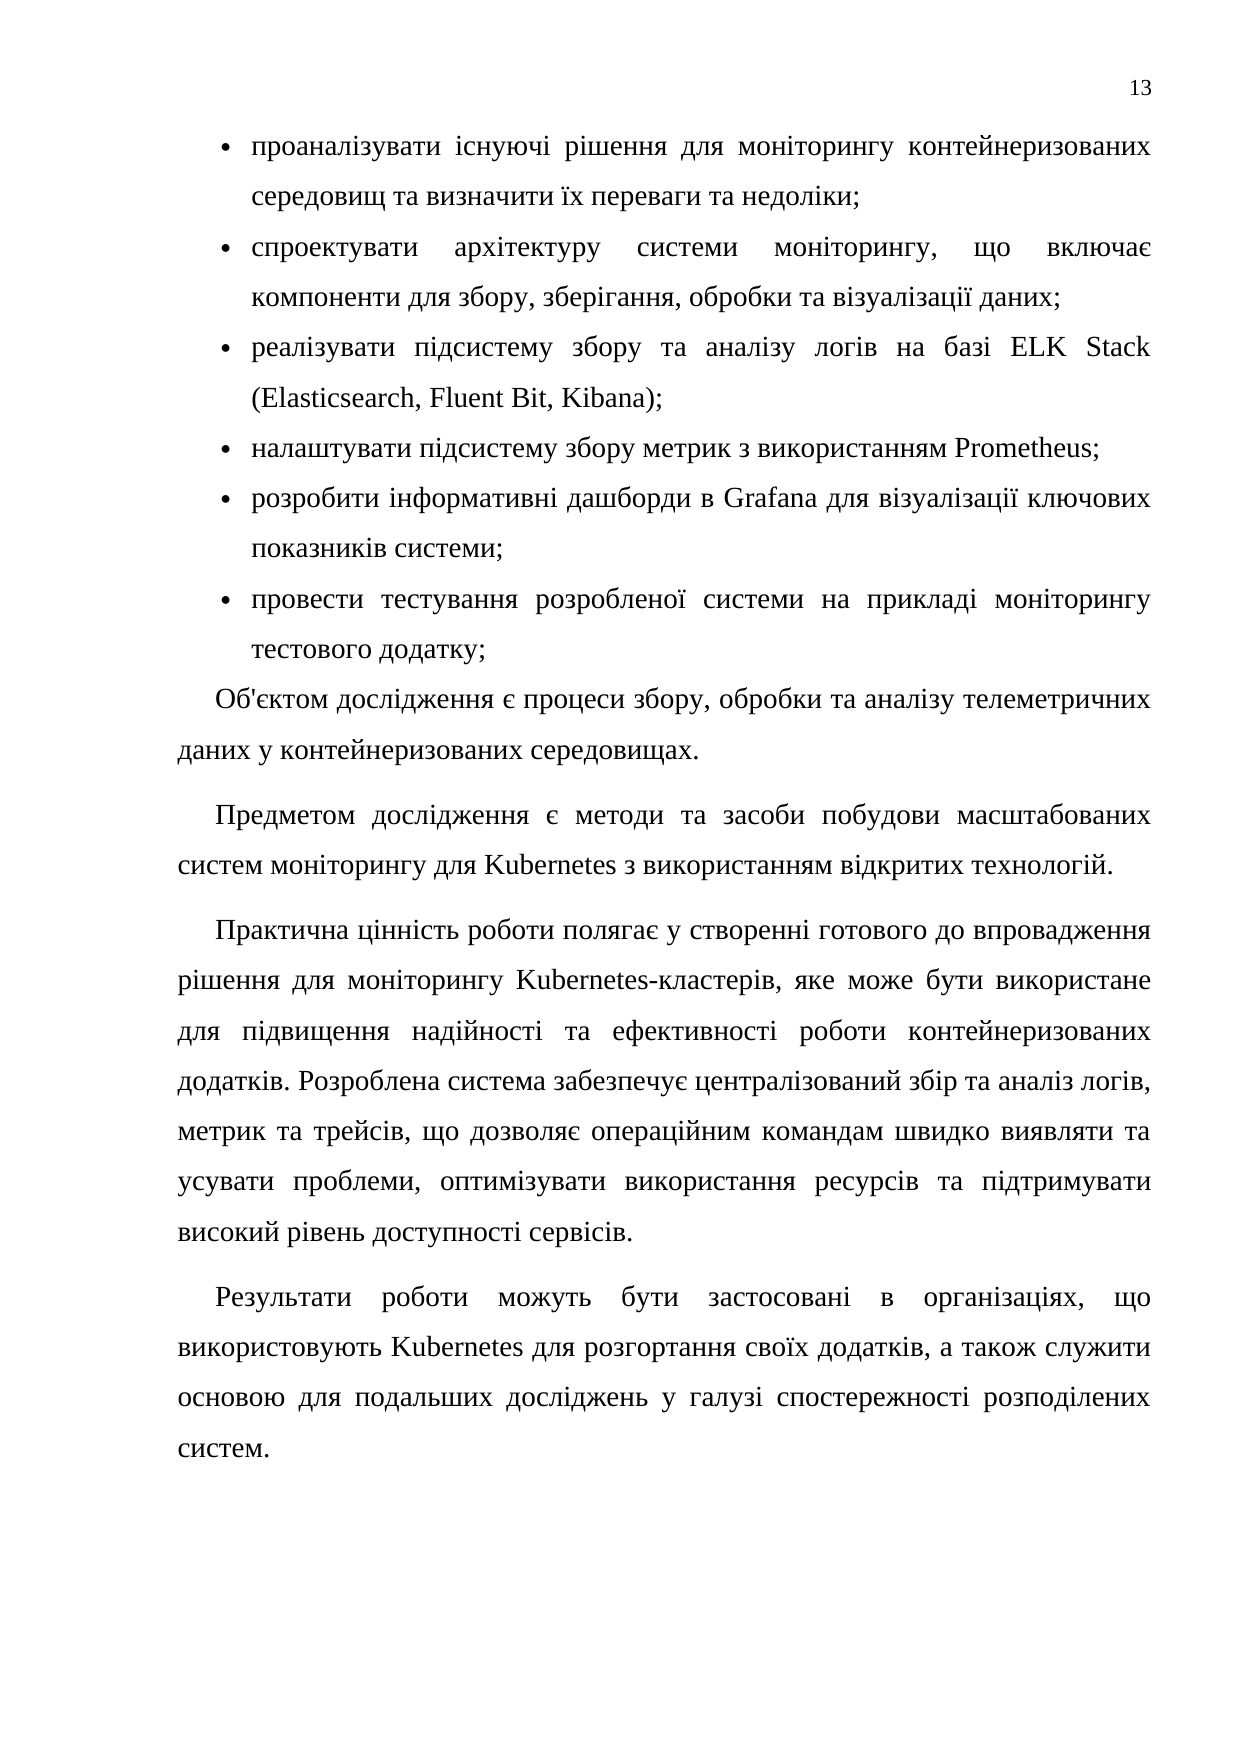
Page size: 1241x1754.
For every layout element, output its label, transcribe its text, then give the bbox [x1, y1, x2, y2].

text Результати роботи можуть бути застосовані в організаціях, що використовують Kubernetes для розгортання своїх додатків, а також служити основою для подальших досліджень у галузі спостережності розподілених систем. [177, 1279, 1152, 1463]
text Практична цінність роботи полягає у створенні готового до впровадження рішення для моніторингу Kubernetes-кластерів, яке може бути використане для підвищення надійності та ефективності роботи контейнеризованих додатків. Розроблена система забезпечує централізований збір та аналіз логів, метрик та трейсів, що дозволяє операційним командам швидко виявляти та усувати проблеми, оптимізувати використання ресурсів та підтримувати високий рівень доступності сервісів. [177, 912, 1152, 1247]
list спроектувати архітектуру системи моніторингу, що включає компоненти для збору, зберігання, обробки та візуалізації даних; [222, 229, 1152, 313]
list реалізувати підсистему збору та аналізу логів на базі ELK Stack (Elasticsearch, Fluent Bit, Kibana); [222, 329, 1152, 413]
list налаштувати підсистему збору метрик з використанням Prometheus; [222, 430, 1152, 463]
text Об'єктом дослідження є процеси збору, обробки та аналізу телеметричних даних у контейнеризованих середовищах. [177, 682, 1152, 765]
text Предметом дослідження є методи та засоби побудови масштабованих систем моніторингу для Kubernetes з використанням відкритих технологій. [177, 797, 1152, 881]
list проаналізувати існуючі рішення для моніторингу контейнеризованих середовищ та визначити їх переваги та недоліки; [222, 128, 1152, 212]
list провести тестування розробленої системи на прикладі моніторингу тестового додатку; [222, 581, 1152, 665]
list розробити інформативні дашборди в Grafana для візуалізації ключових показників системи; [222, 480, 1152, 564]
